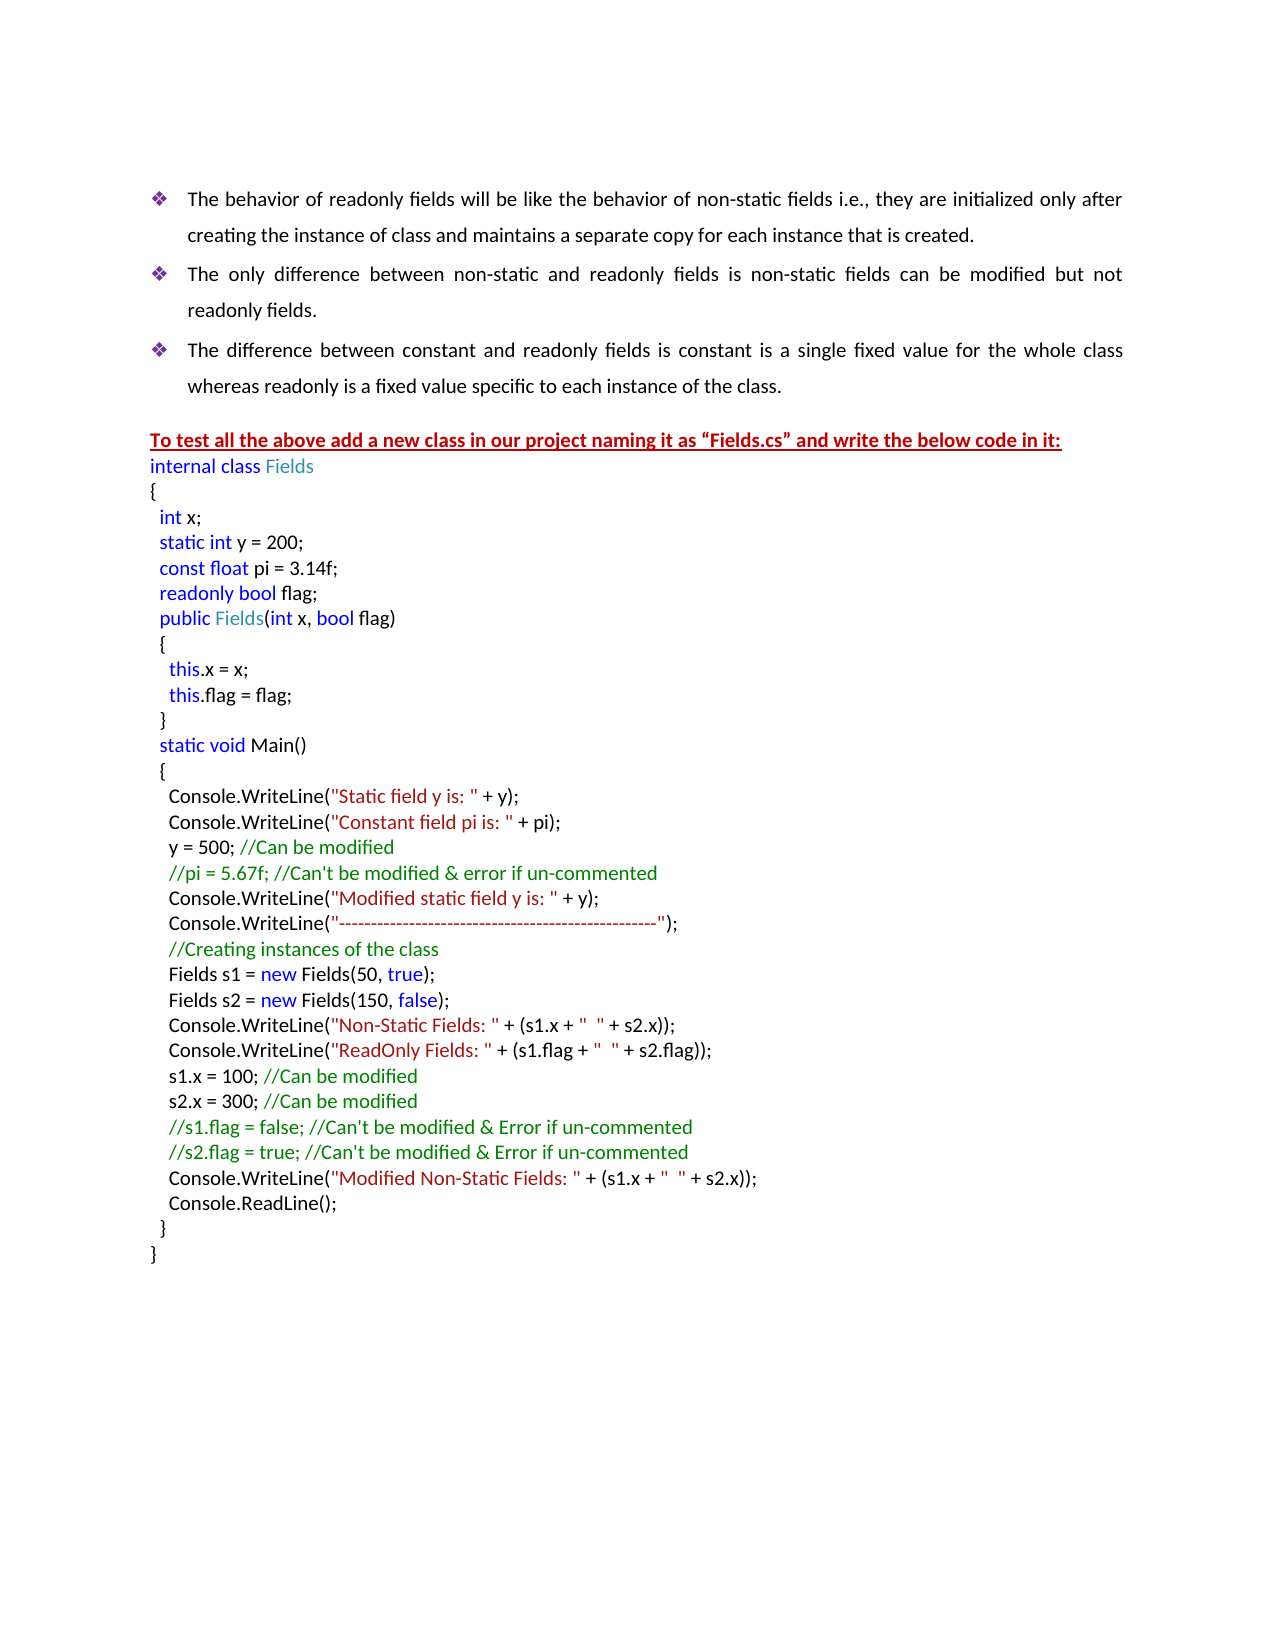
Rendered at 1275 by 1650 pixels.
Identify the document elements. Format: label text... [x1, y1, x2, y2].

text } [150, 707, 1125, 733]
text Console.WriteLine("Non-Static Fields: " + (s1.x + " " + s2.x)); [150, 1012, 1125, 1038]
list The behavior of readonly fields will be like the behavior of non-static fields i.e., they are initialized only after creating the instance of class and maintains a separate copy for each instance that is created. [150, 175, 1125, 247]
text readonly bool flag; [150, 580, 1125, 606]
text To test all the above add a new class in our project naming it as “Fields.cs” and write the below code in it: [150, 428, 1125, 453]
text { [150, 631, 1125, 656]
text s1.x = 100; //Can be modified [150, 1063, 1125, 1088]
text this.flag = flag; [150, 682, 1125, 707]
text Console.ReadLine(); [150, 1190, 1125, 1216]
text Console.WriteLine("Constant field pi is: " + pi); [150, 809, 1125, 834]
text internal class Fields [150, 453, 1125, 478]
text y = 500; //Can be modified [150, 834, 1125, 860]
text const float pi = 3.14f; [150, 555, 1125, 580]
text Console.WriteLine("--------------------------------------------------"); [150, 911, 1125, 936]
text Fields s2 = new Fields(150, false); [150, 987, 1125, 1012]
list The only difference between non-static and readonly fields is non-static fields can be modified but not readonly fields. [150, 251, 1125, 323]
text Console.WriteLine("Modified static field y is: " + y); [150, 885, 1125, 911]
text //pi = 5.67f; //Can't be modified & error if un-commented [150, 860, 1125, 885]
list The difference between constant and readonly fields is constant is a single fixed value for the whole class whereas readonly is a fixed value specific to each instance of the class. [150, 327, 1125, 398]
text //s1.flag = false; //Can't be modified & Error if un-commented [150, 1114, 1125, 1139]
text { [150, 758, 1125, 783]
text public Fields(int x, bool flag) [150, 606, 1125, 631]
text int x; [150, 504, 1125, 529]
text //s2.flag = true; //Can't be modified & Error if un-commented [150, 1139, 1125, 1165]
text Fields s1 = new Fields(50, true); [150, 961, 1125, 987]
text { [150, 478, 1125, 504]
text Console.WriteLine("ReadOnly Fields: " + (s1.flag + " " + s2.flag)); [150, 1038, 1125, 1063]
text Console.WriteLine("Static field y is: " + y); [150, 783, 1125, 809]
text s2.x = 300; //Can be modified [150, 1088, 1125, 1114]
text static int y = 200; [150, 529, 1125, 555]
text //Creating instances of the class [150, 936, 1125, 961]
text Console.WriteLine("Modified Non-Static Fields: " + (s1.x + " " + s2.x)); [150, 1165, 1125, 1190]
text } [150, 1216, 1125, 1241]
text this.x = x; [150, 656, 1125, 682]
text static void Main() [150, 733, 1125, 758]
text } [150, 1241, 1125, 1266]
